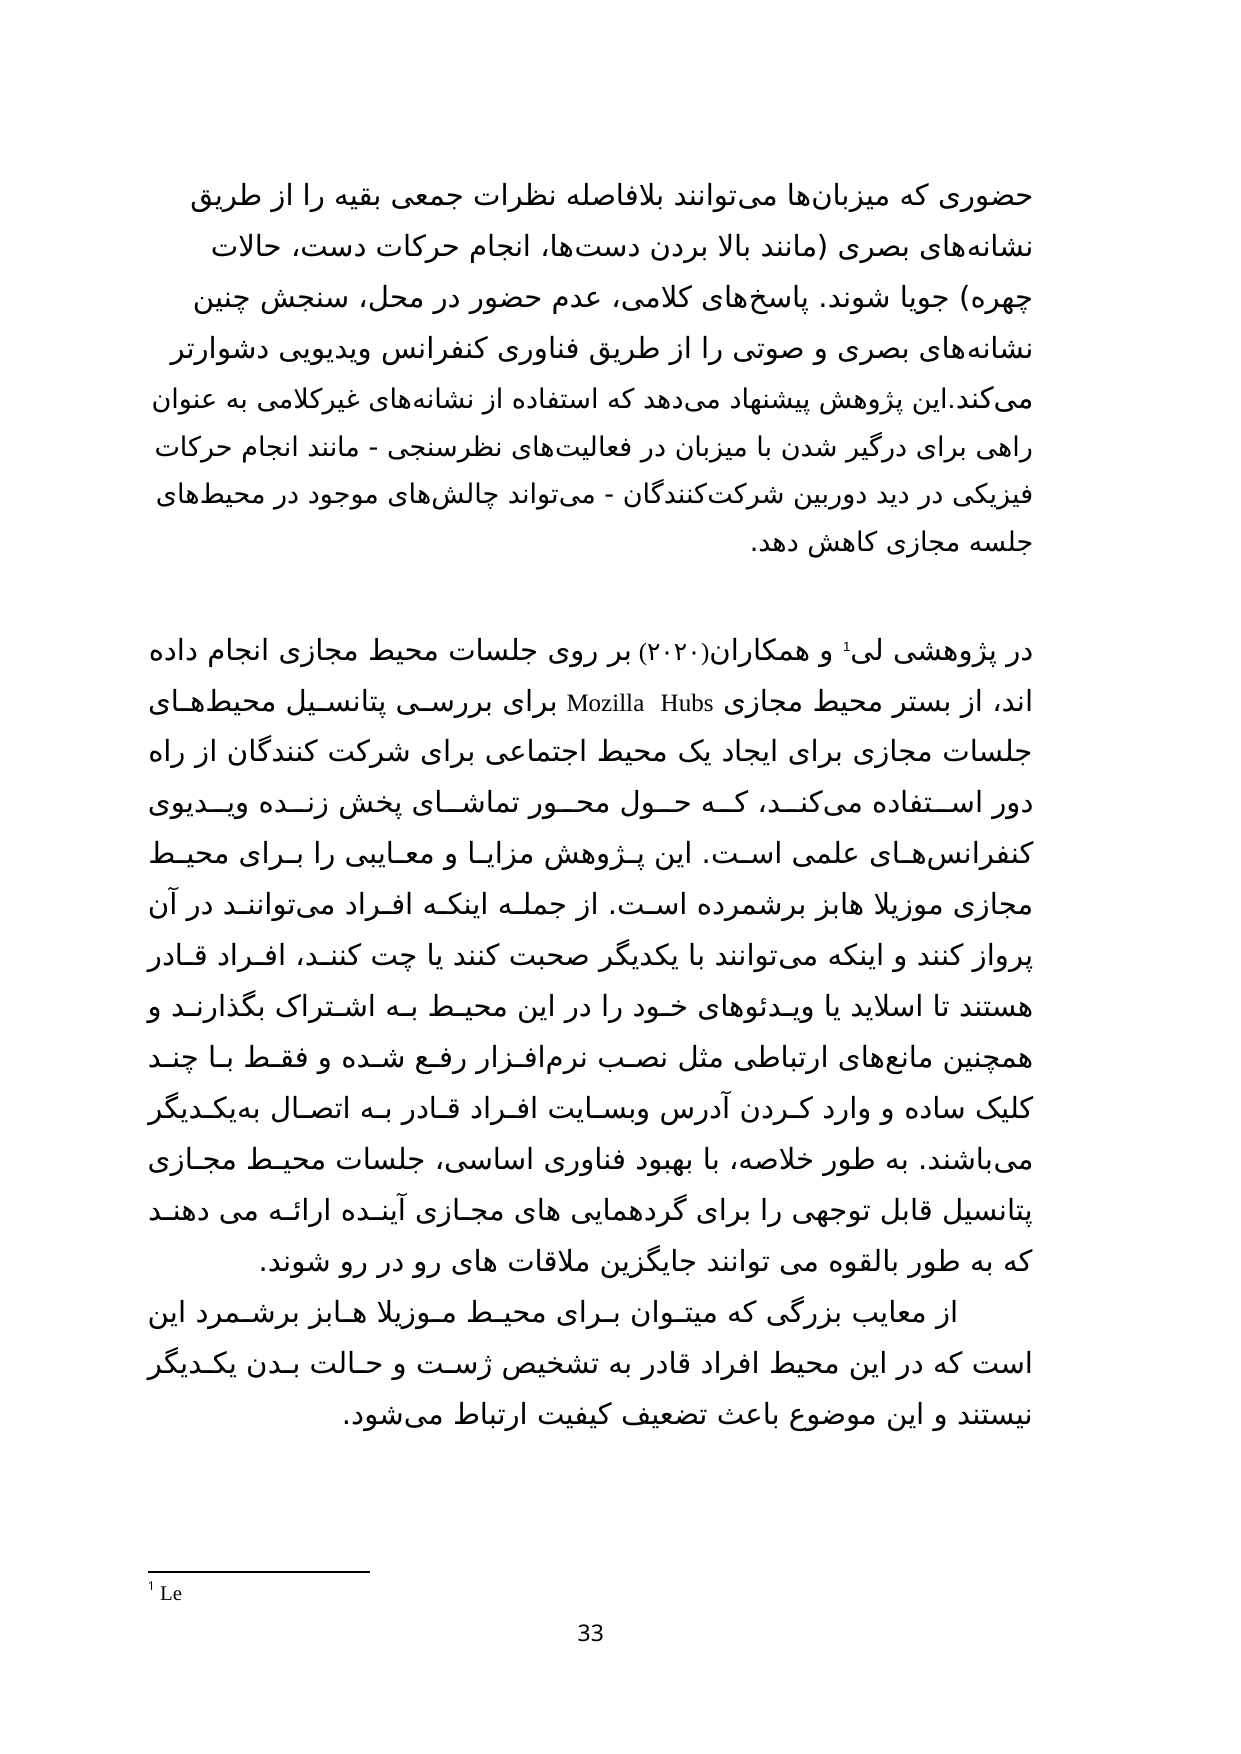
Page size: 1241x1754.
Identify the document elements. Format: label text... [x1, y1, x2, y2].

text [148, 178, 1033, 558]
text در پژوهشی لی و همکاران(۲۰۲۰) بر روی جلسات محیط مجازی انجام داده اند، از بستر محیط مجازی Mozilla Hubs برای بررسی پتانسیل محیط‌های جلسات مجازی برای ایجاد یک محیط اجتماعی برای شرکت کنندگان از راه دور استفاده می‌کند، که حول محور تماشای پخش زنده ویدیوی کنفرانس‌های علمی است. این پژوهش مزایا و معایبی را برای محیط مجازی موزیلا هابز برشمرده است. از جمله اینکه افراد می‌توانند در آن پرواز کنند و اینکه می‌توانند با یکدیگر صحبت کنند یا چت کنند، افراد قادر هستند تا اسلاید یا ویدئوهای خود را در این محیط به اشتراک بگذارند و همچنین مانع‌های ارتباطی مثل نصب نرم‌افزار رفع شده و فقط با چند کلیک ساده و وارد کردن آدرس وبسایت افراد قادر به اتصال به‌یکدیگر می‌باشند. به طور خلاصه، با بهبود فناوری اساسی، جلسات محیط مجازی پتانسیل قابل توجهی را برای گردهمایی های مجازی آینده ارائه می دهند که به طور بالقوه می توانند جایگزین ملاقات های رو در رو شوند. [148, 633, 1033, 1278]
text از معایب بزرگی که میتوان برای محیط موزیلا هابز برشمرد این است که در این محیط افراد قادر به تشخیص ژست و حالت بدن یکدیگر نیستند و این موضوع باعث تضعیف کیفیت ارتباط می‌شود. [148, 1295, 1033, 1431]
